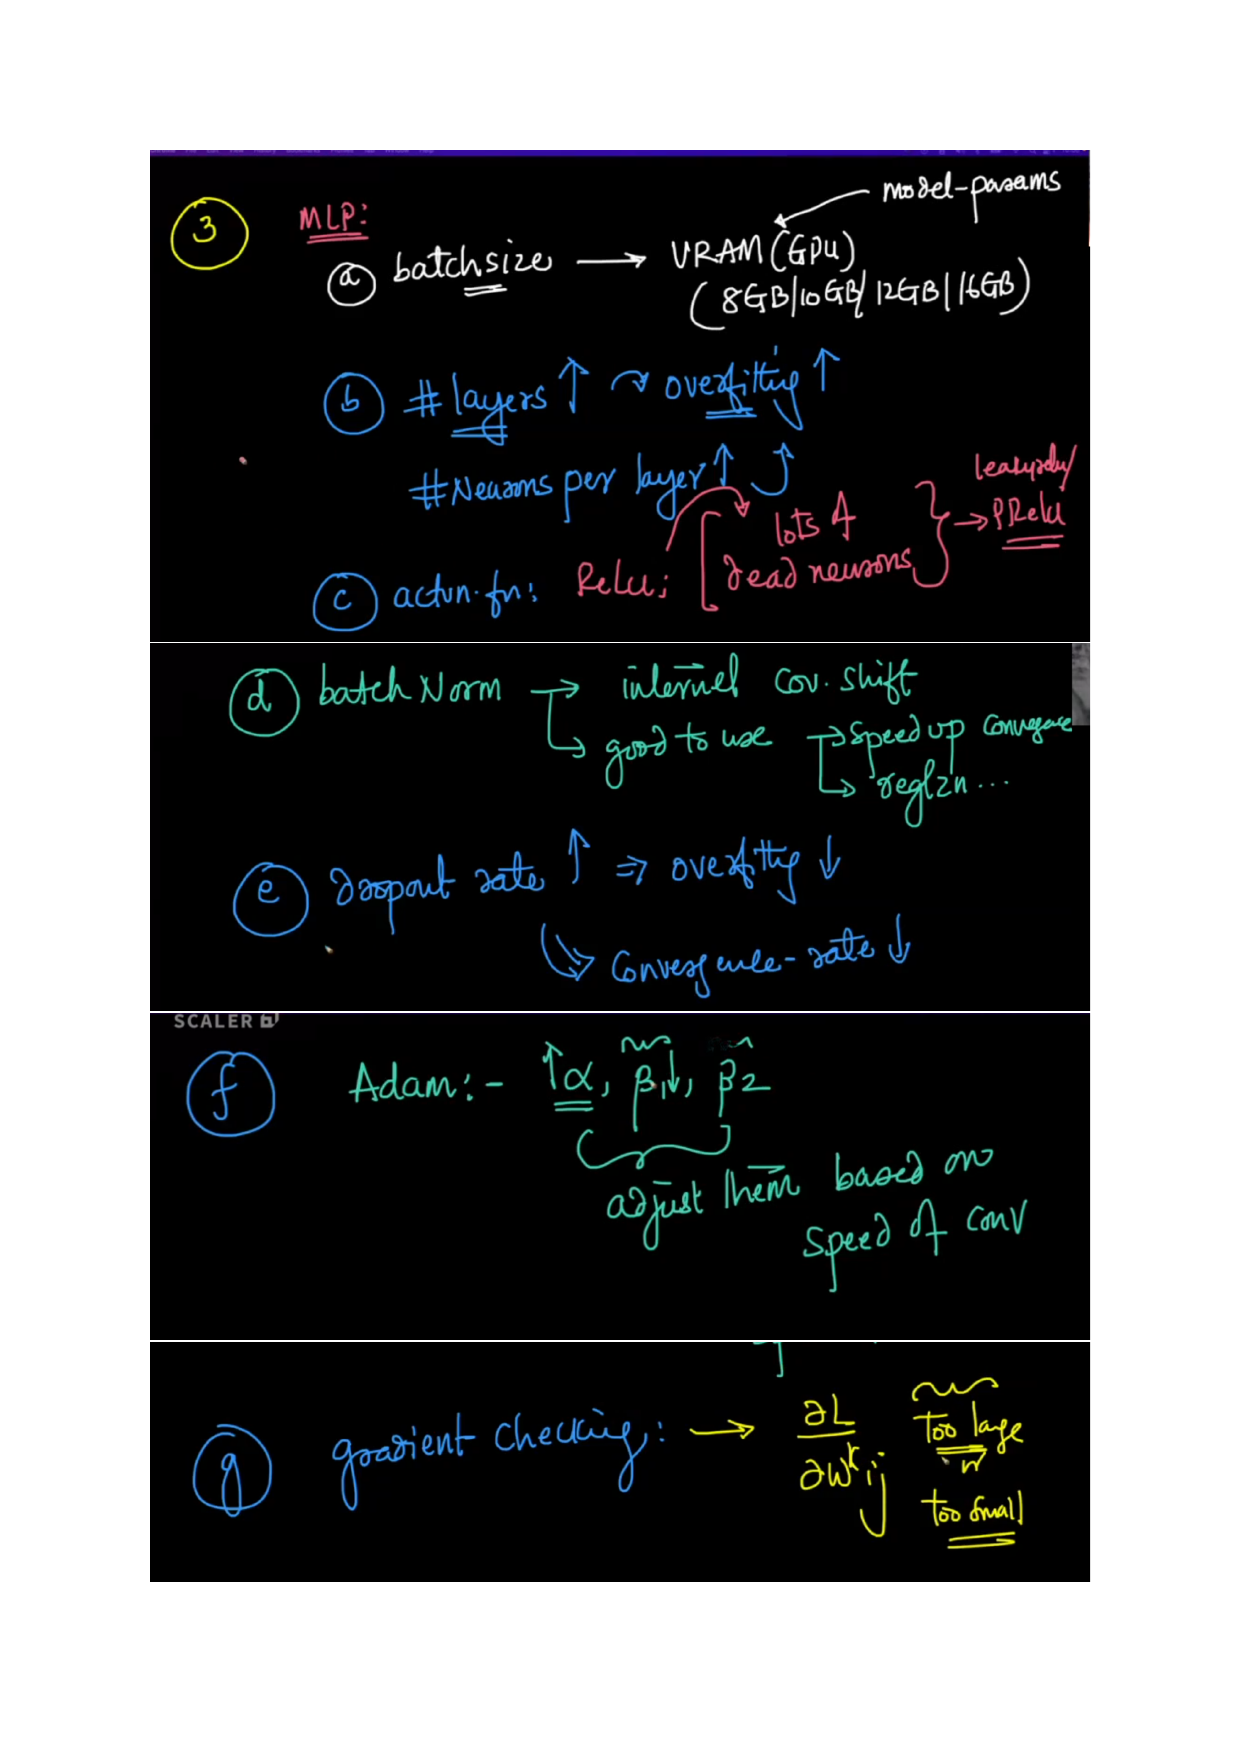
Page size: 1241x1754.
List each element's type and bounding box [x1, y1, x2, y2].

picture [150, 643, 1091, 1011]
picture [150, 1342, 1091, 1582]
picture [150, 1013, 1091, 1340]
picture [150, 150, 1091, 642]
